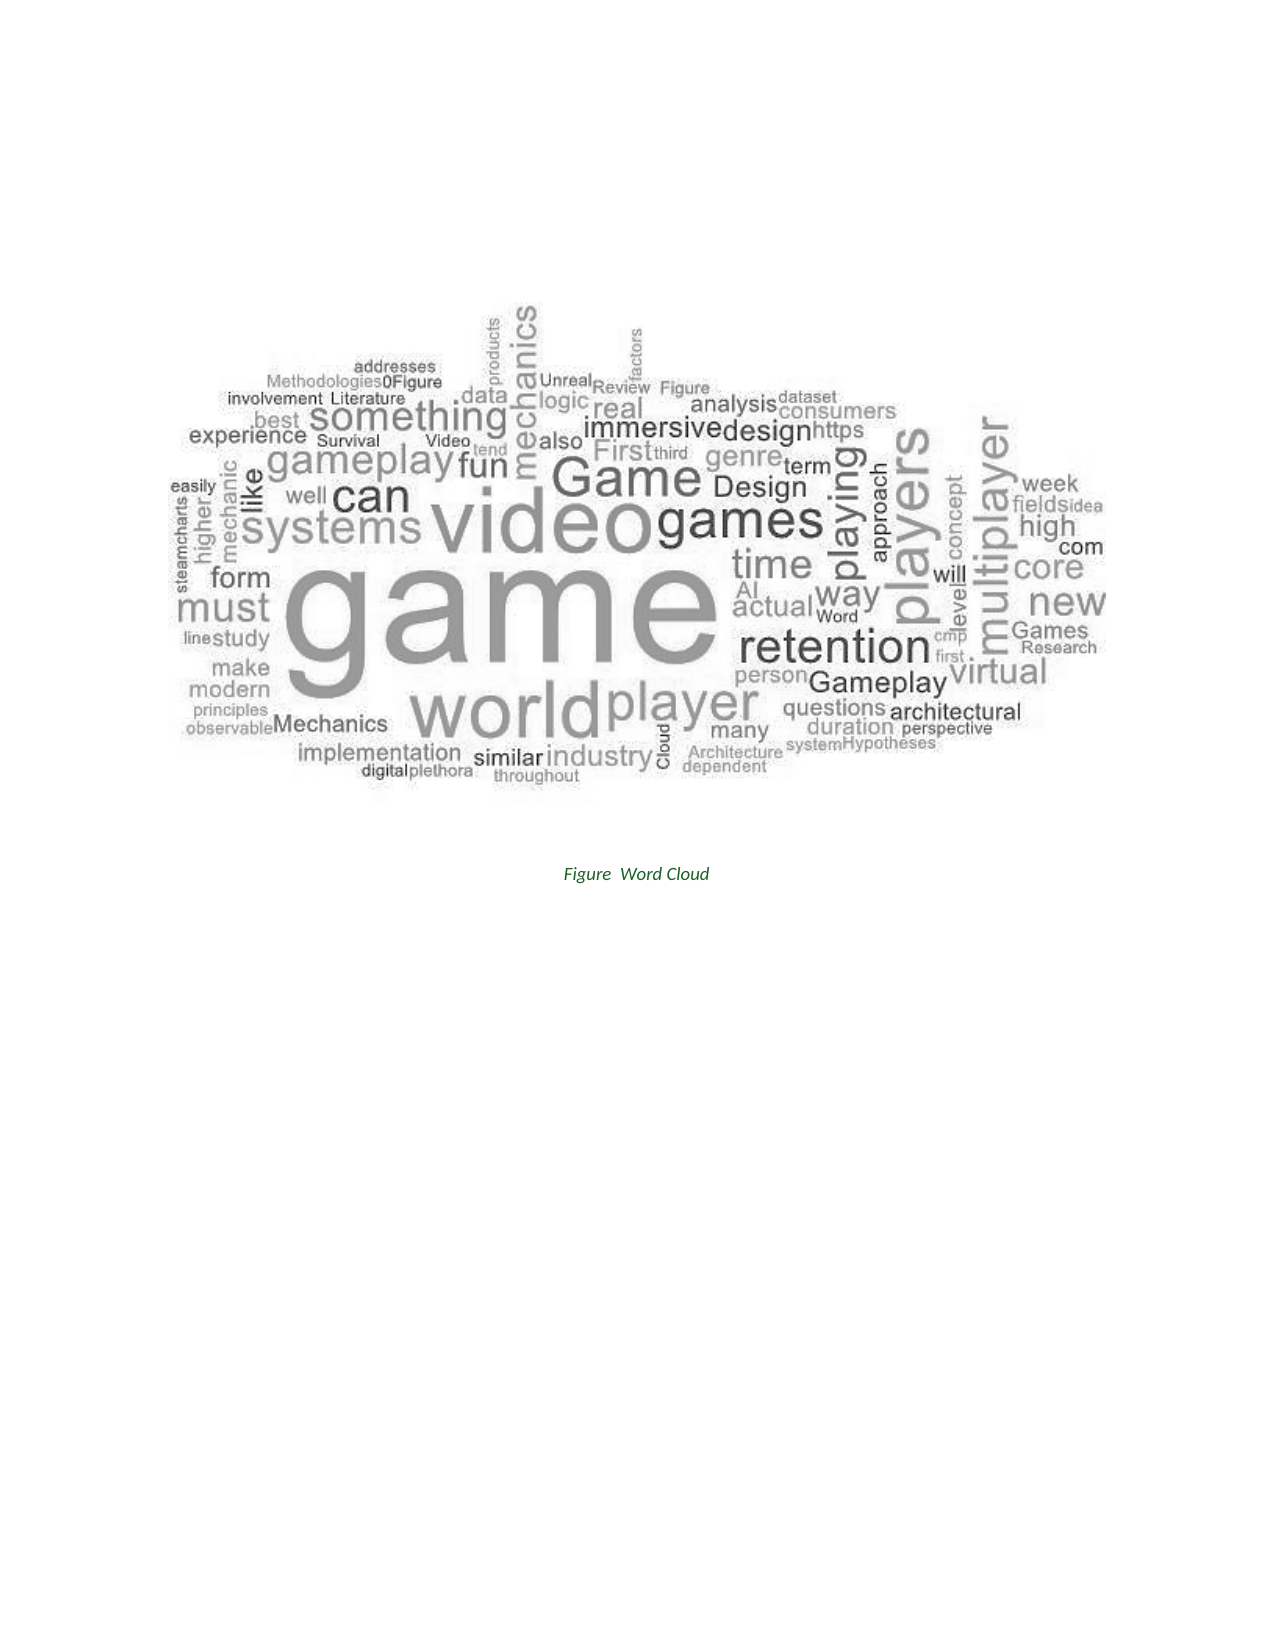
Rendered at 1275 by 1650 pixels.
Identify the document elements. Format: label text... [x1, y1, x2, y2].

text Figure 2 Word Cloud [150, 863, 1125, 886]
